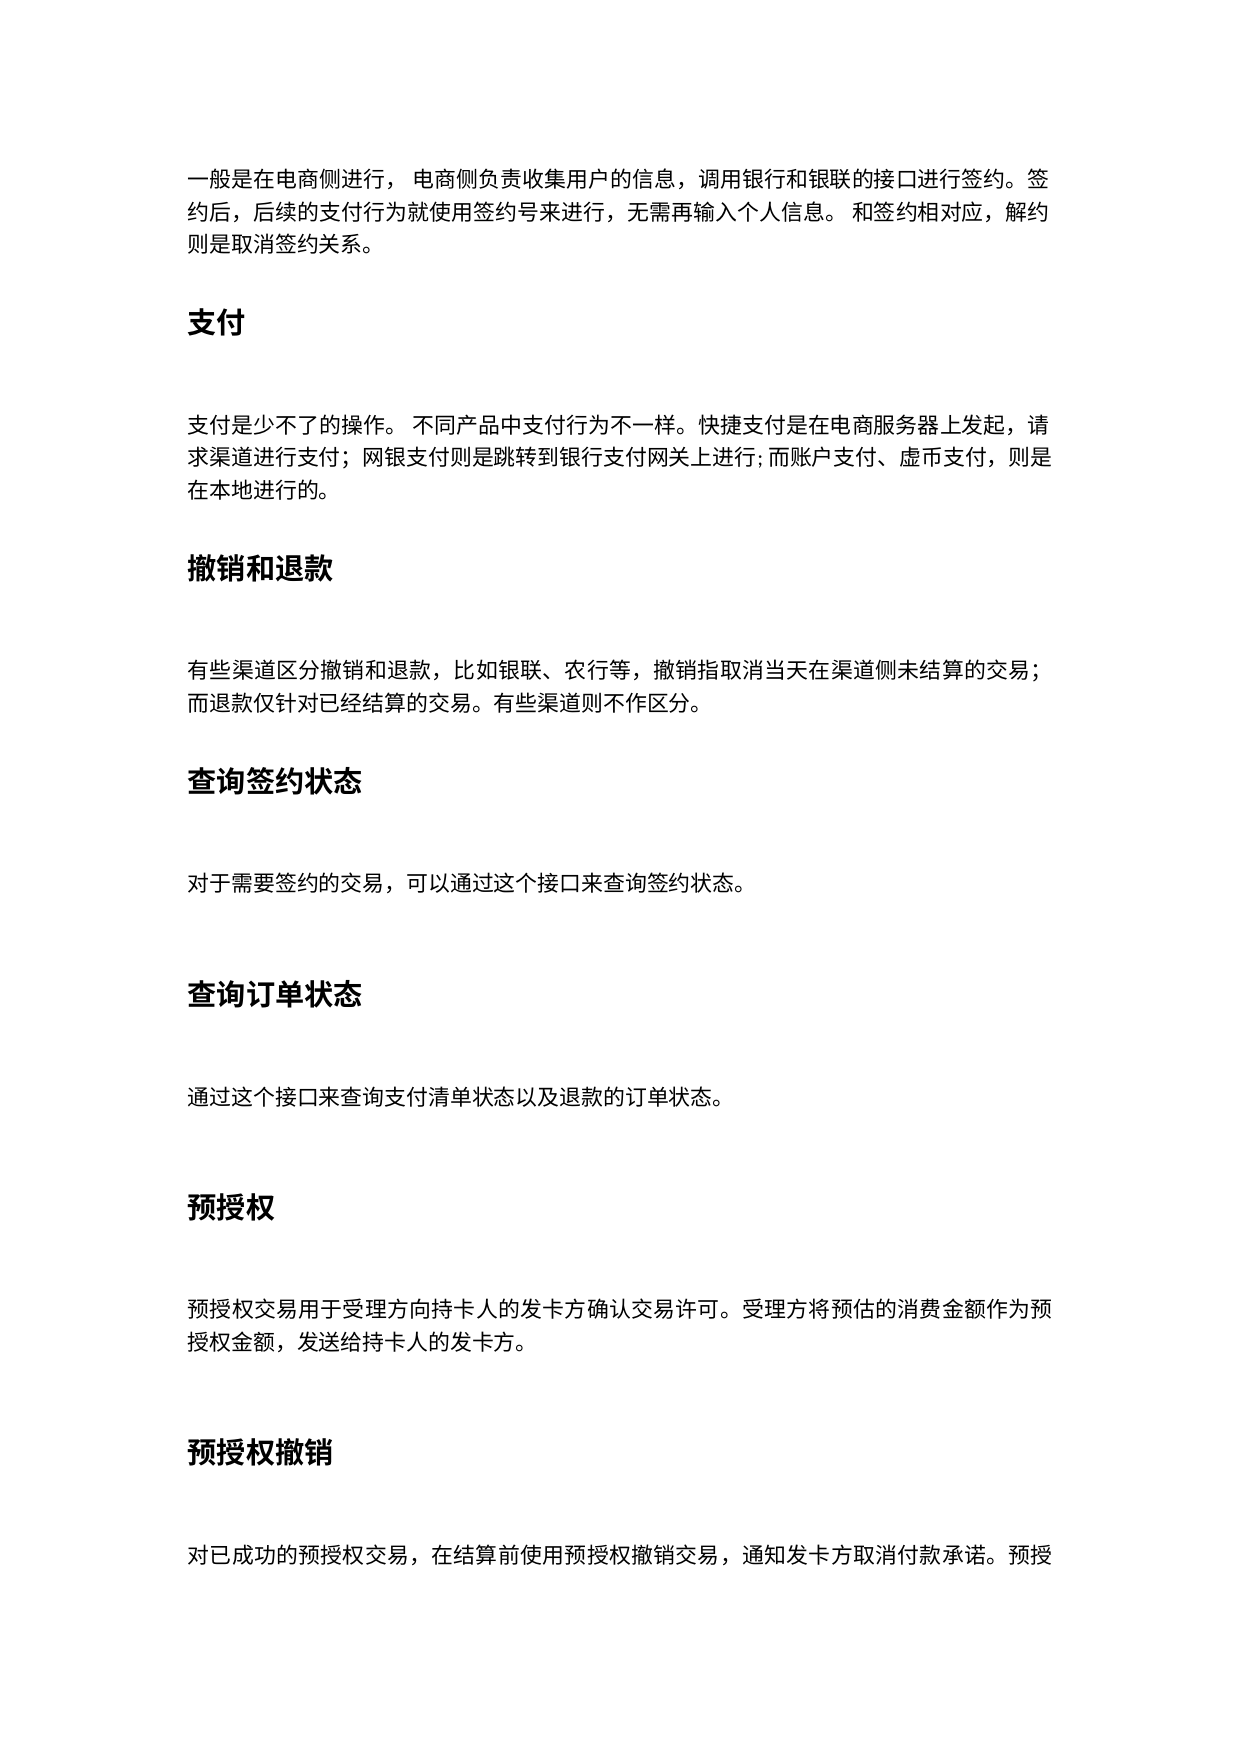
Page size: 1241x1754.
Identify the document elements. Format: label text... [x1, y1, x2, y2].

text 有些渠道区分撤销和退款，比如银联、农行等，撤销指取消当天在渠道侧未结算的交易； 而退款仅针对已经结算的交易。有些渠道则不作区分。 [187, 653, 1053, 718]
text 通过这个接口来查询支付清单状态以及退款的订单状态。 [187, 1079, 1053, 1112]
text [187, 162, 1053, 259]
subtitle 预授权撤销 [187, 1419, 1053, 1484]
subtitle 支付 [187, 289, 1053, 354]
text 支付是少不了的操作。 不同产品中支付行为不一样。快捷支付是在电商服务器上发起，请求渠道进行支付；网银支付则是跳转到银行支付网关上进行; 而账户支付、虚币支付，则是在本地进行的。 [187, 407, 1053, 505]
text 对于需要签约的交易，可以通过这个接口来查询签约状态。 [187, 866, 1053, 898]
subtitle 预授权 [187, 1173, 1053, 1238]
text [187, 1538, 1053, 1570]
text 预授权交易用于受理方向持卡人的发卡方确认交易许可。受理方将预估的消费金额作为预授权金额，发送给持卡人的发卡方。 [187, 1292, 1053, 1357]
subtitle 查询订单状态 [187, 960, 1053, 1025]
subtitle 查询签约状态 [187, 747, 1053, 812]
subtitle 撤销和退款 [187, 534, 1053, 599]
